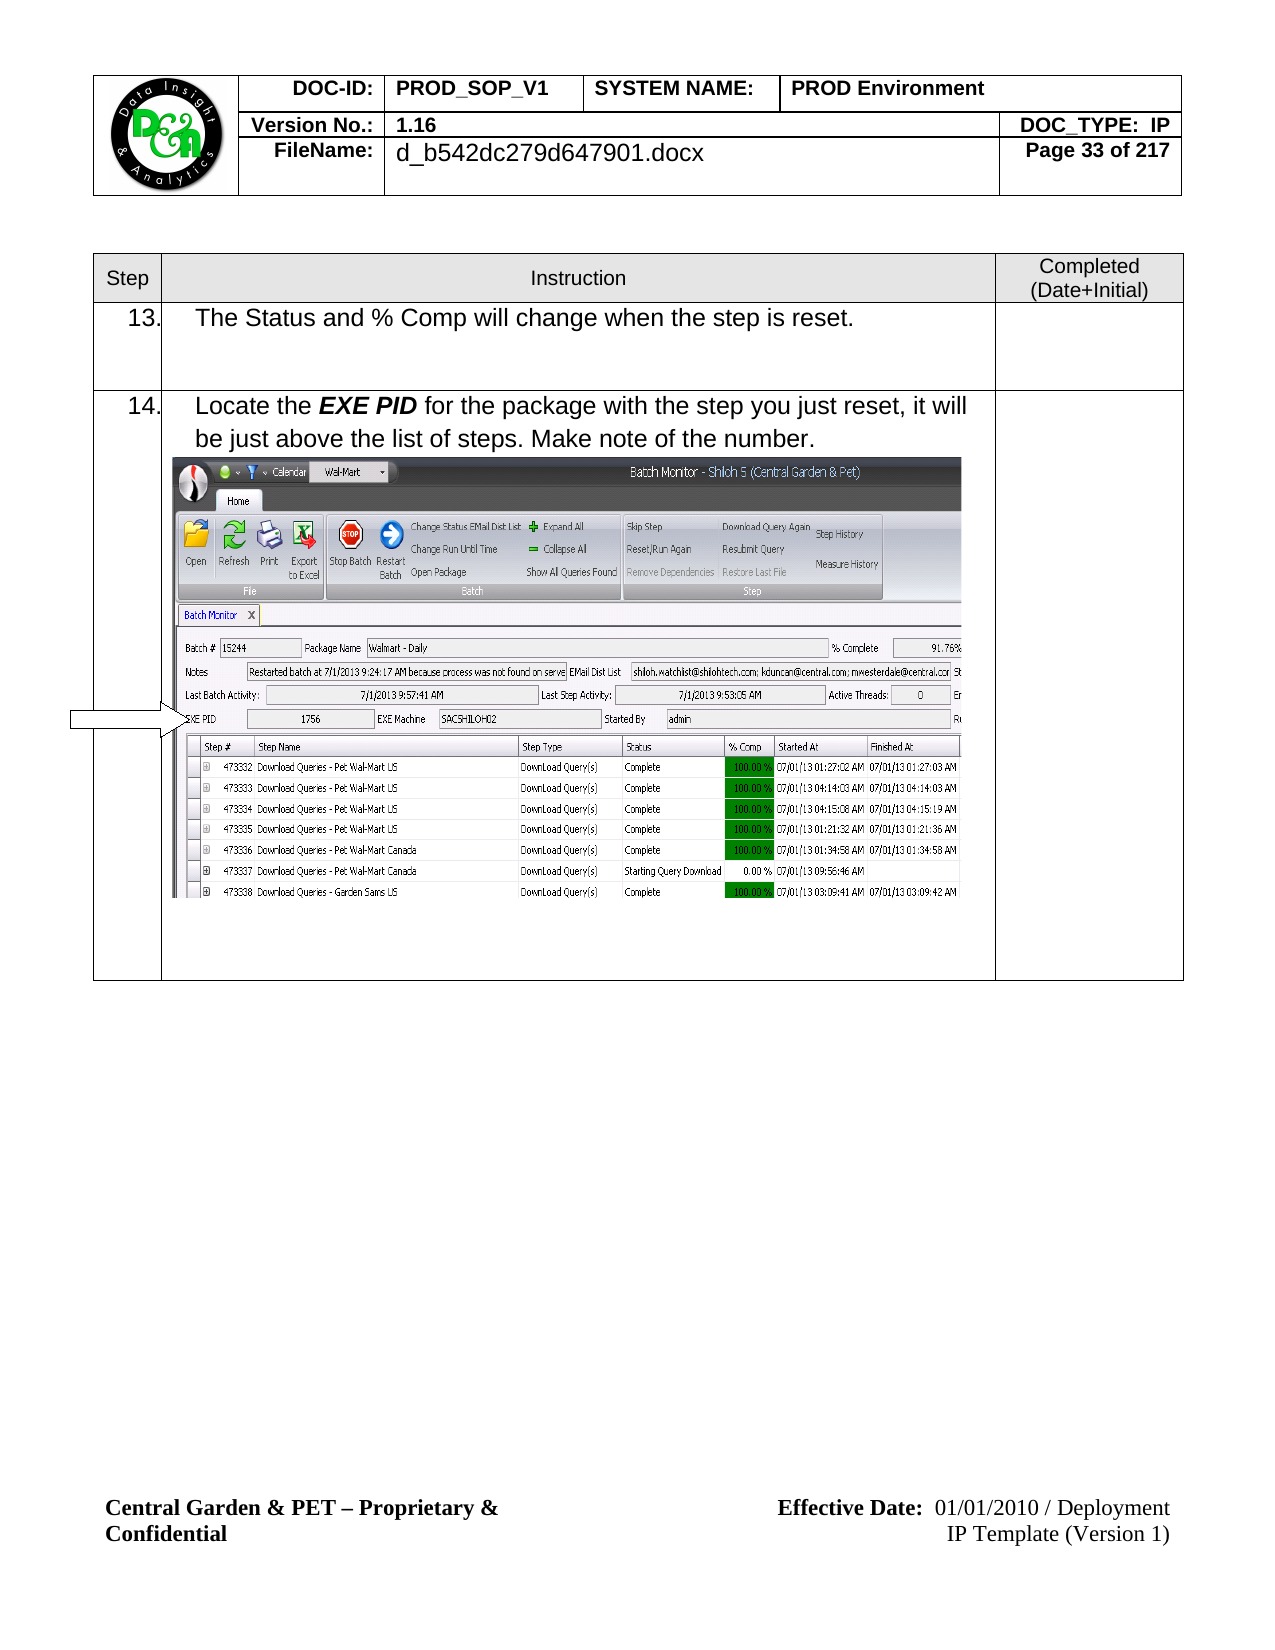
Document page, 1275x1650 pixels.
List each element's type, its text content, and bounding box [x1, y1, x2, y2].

table_cell [94, 391, 161, 710]
picture [172, 457, 962, 898]
table_header Step [94, 254, 161, 302]
table_header Instruction [162, 254, 995, 302]
table_cell [996, 303, 1183, 390]
table_header Completed (Date+Initial) [996, 254, 1183, 302]
table_cell Locate the EXE PID for the package with the step you just reset, it will be just above the list of steps. Make note of the number. [162, 391, 995, 980]
table_cell [996, 391, 1183, 980]
table_cell [94, 729, 161, 980]
table_cell [94, 303, 161, 390]
table_cell The Status and % Comp will change when the step is reset. [162, 303, 995, 390]
picture [108, 76, 227, 195]
